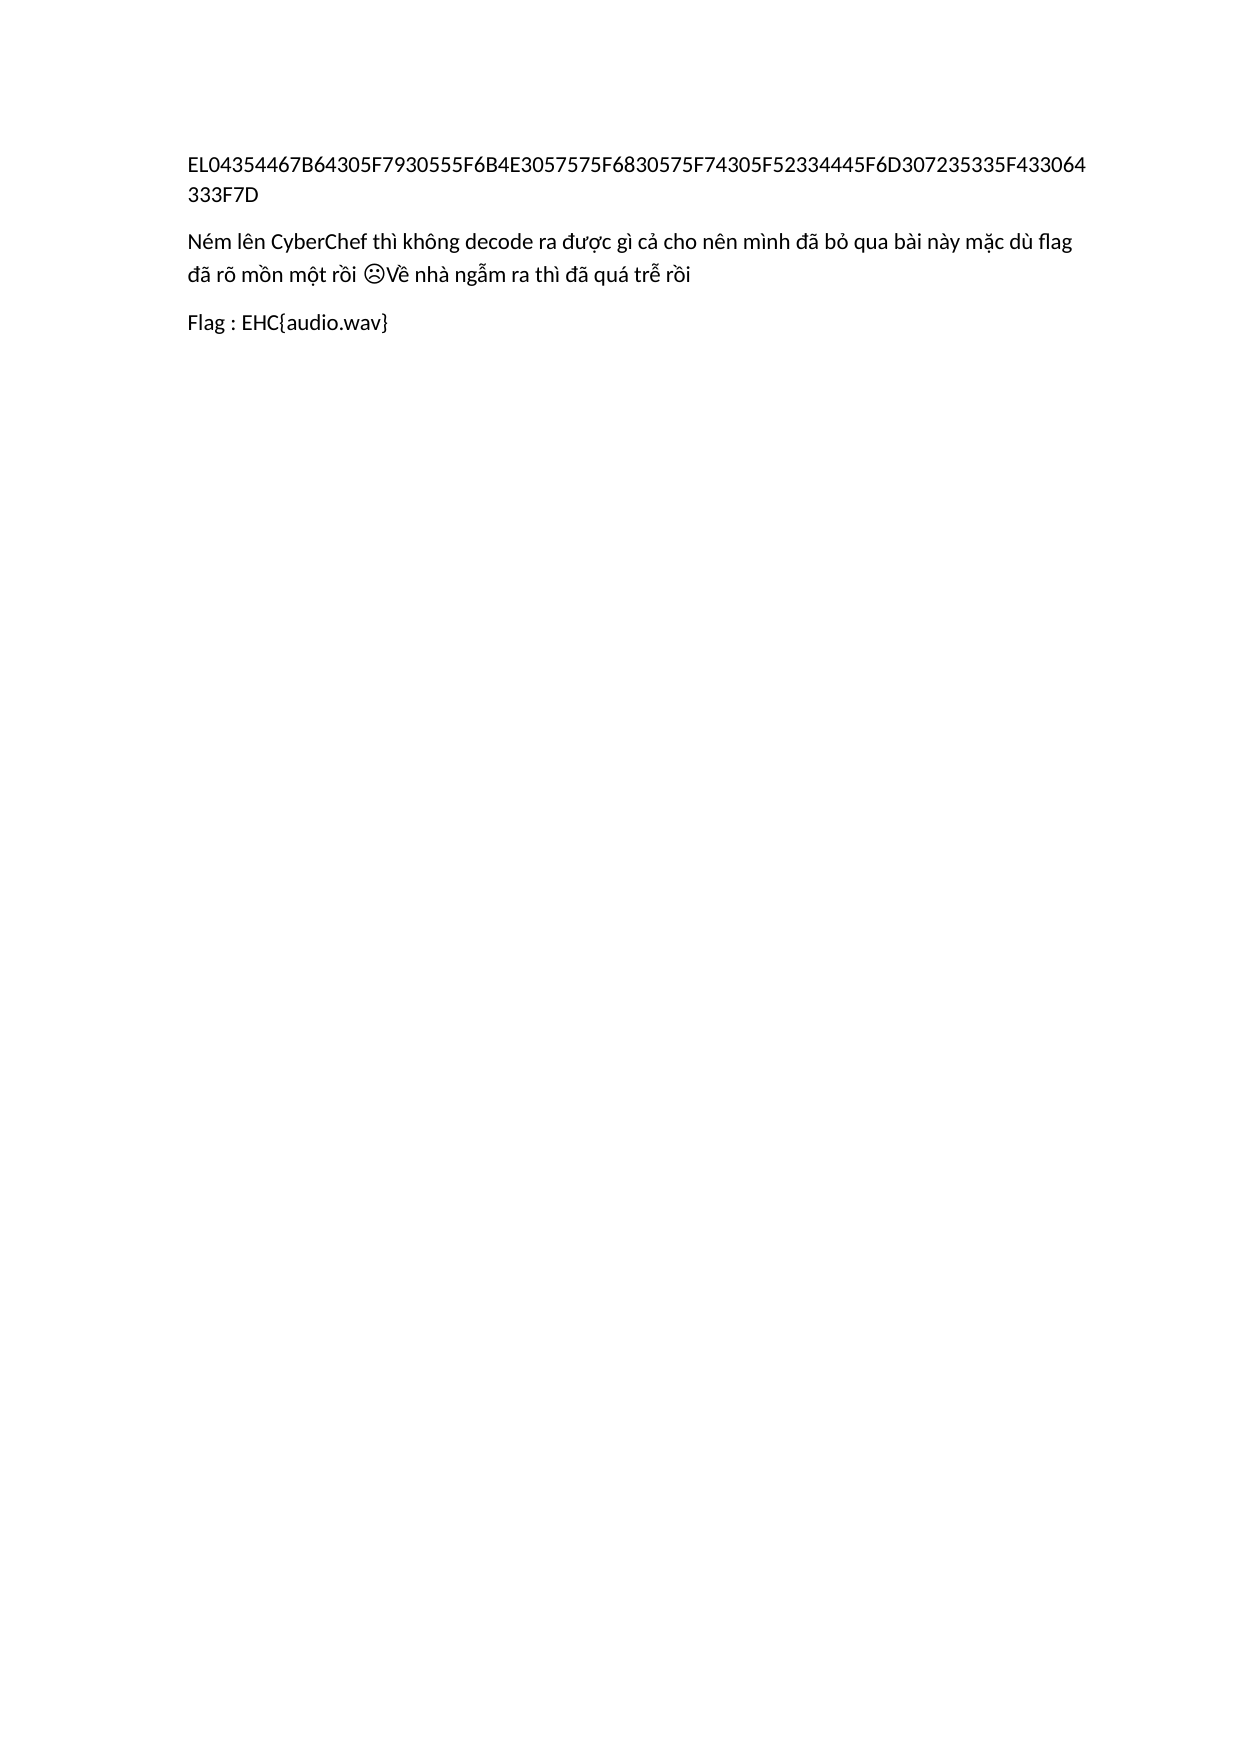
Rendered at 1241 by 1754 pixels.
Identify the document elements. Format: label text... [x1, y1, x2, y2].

text Ném lên CyberChef thì không decode ra được gì cả cho nên mình đã bỏ qua bài này mặc dù flag đã rõ mồn một rồi Về nhà ngẫm ra thì đã quá trễ rồi [187, 227, 1090, 289]
text Flag : EHC{audio.wav} [187, 308, 1090, 336]
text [187, 150, 1090, 208]
